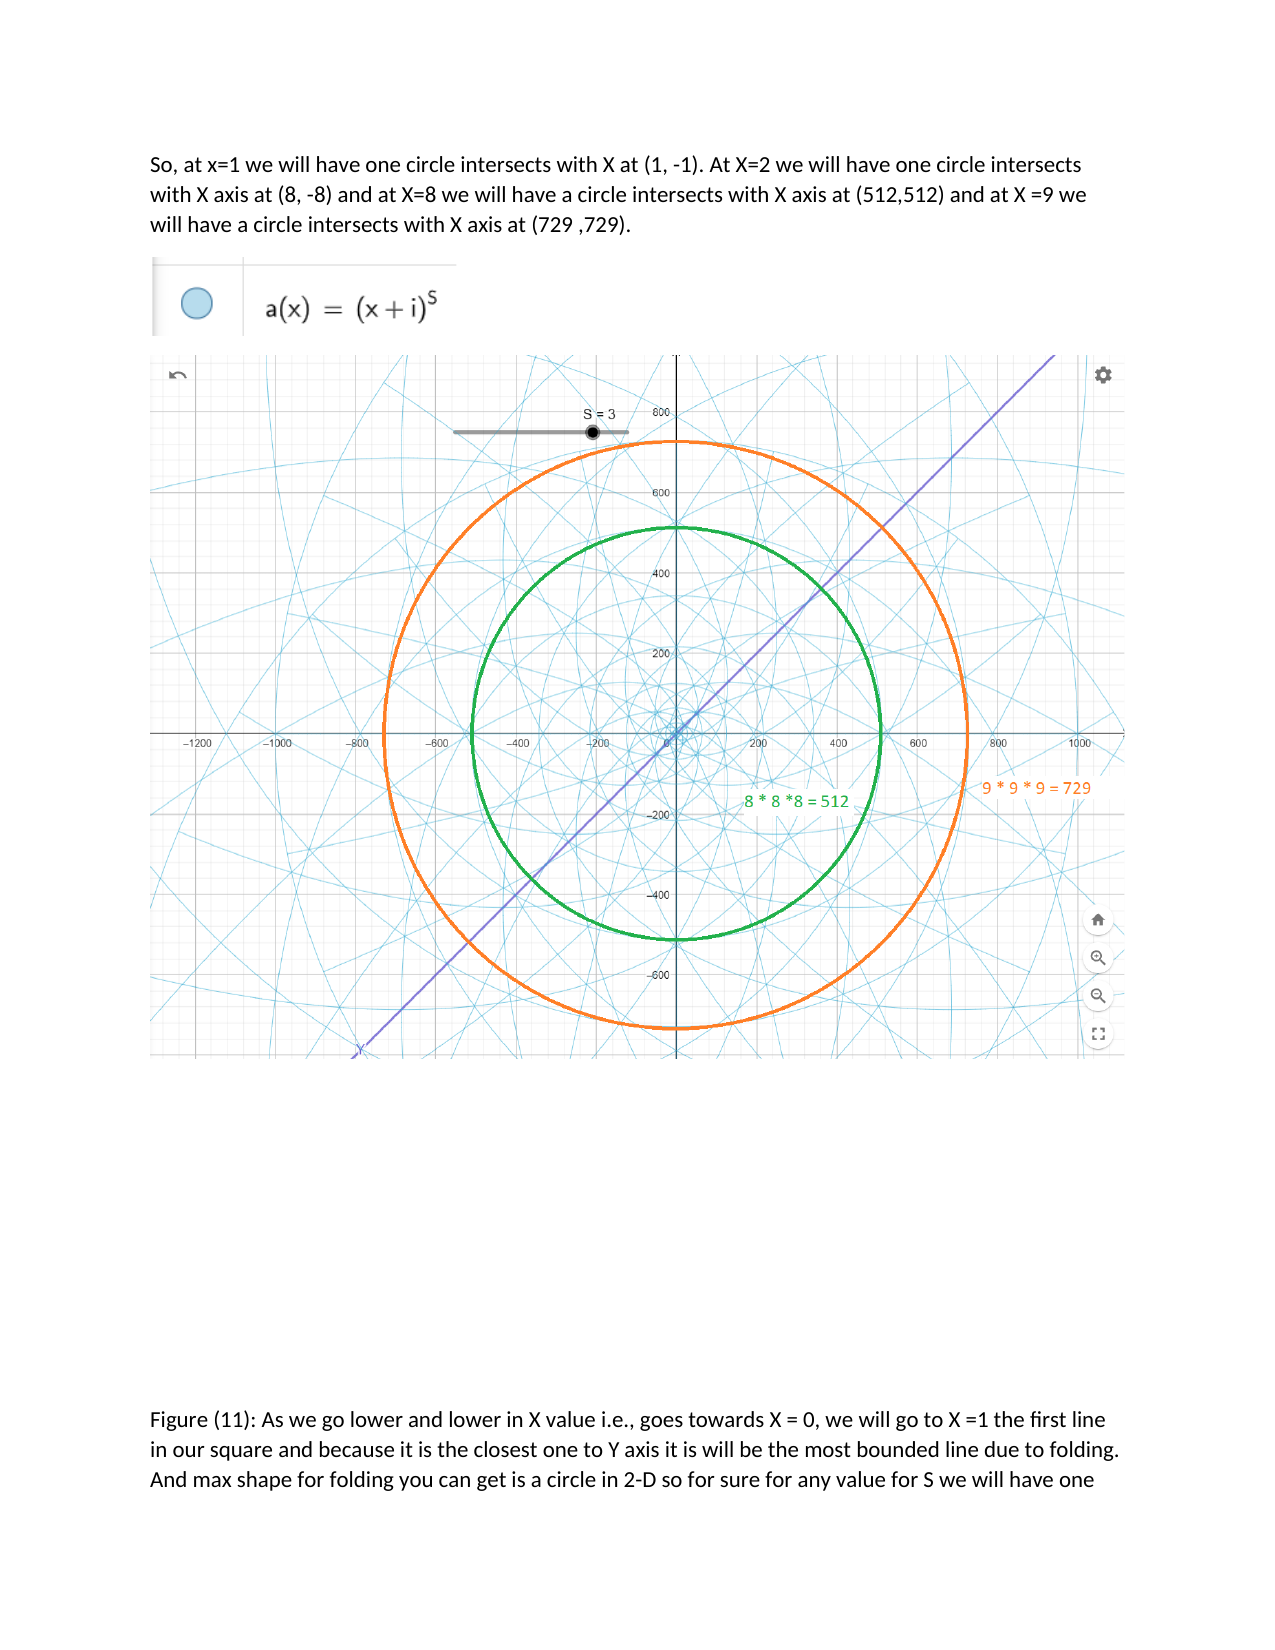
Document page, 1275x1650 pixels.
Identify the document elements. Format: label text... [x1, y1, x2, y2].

text So, at x=1 we will have one circle intersects with X at (1, -1). At X=2 we will have one circle intersects with X axis at (8, -8) and at X=8 we will have a circle intersects with X axis at (512,512) and at X =9 we will have a circle intersects with X axis at (729 ,729). [150, 150, 1125, 238]
picture [150, 257, 457, 336]
picture [150, 355, 1125, 1059]
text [150, 1405, 1125, 1494]
